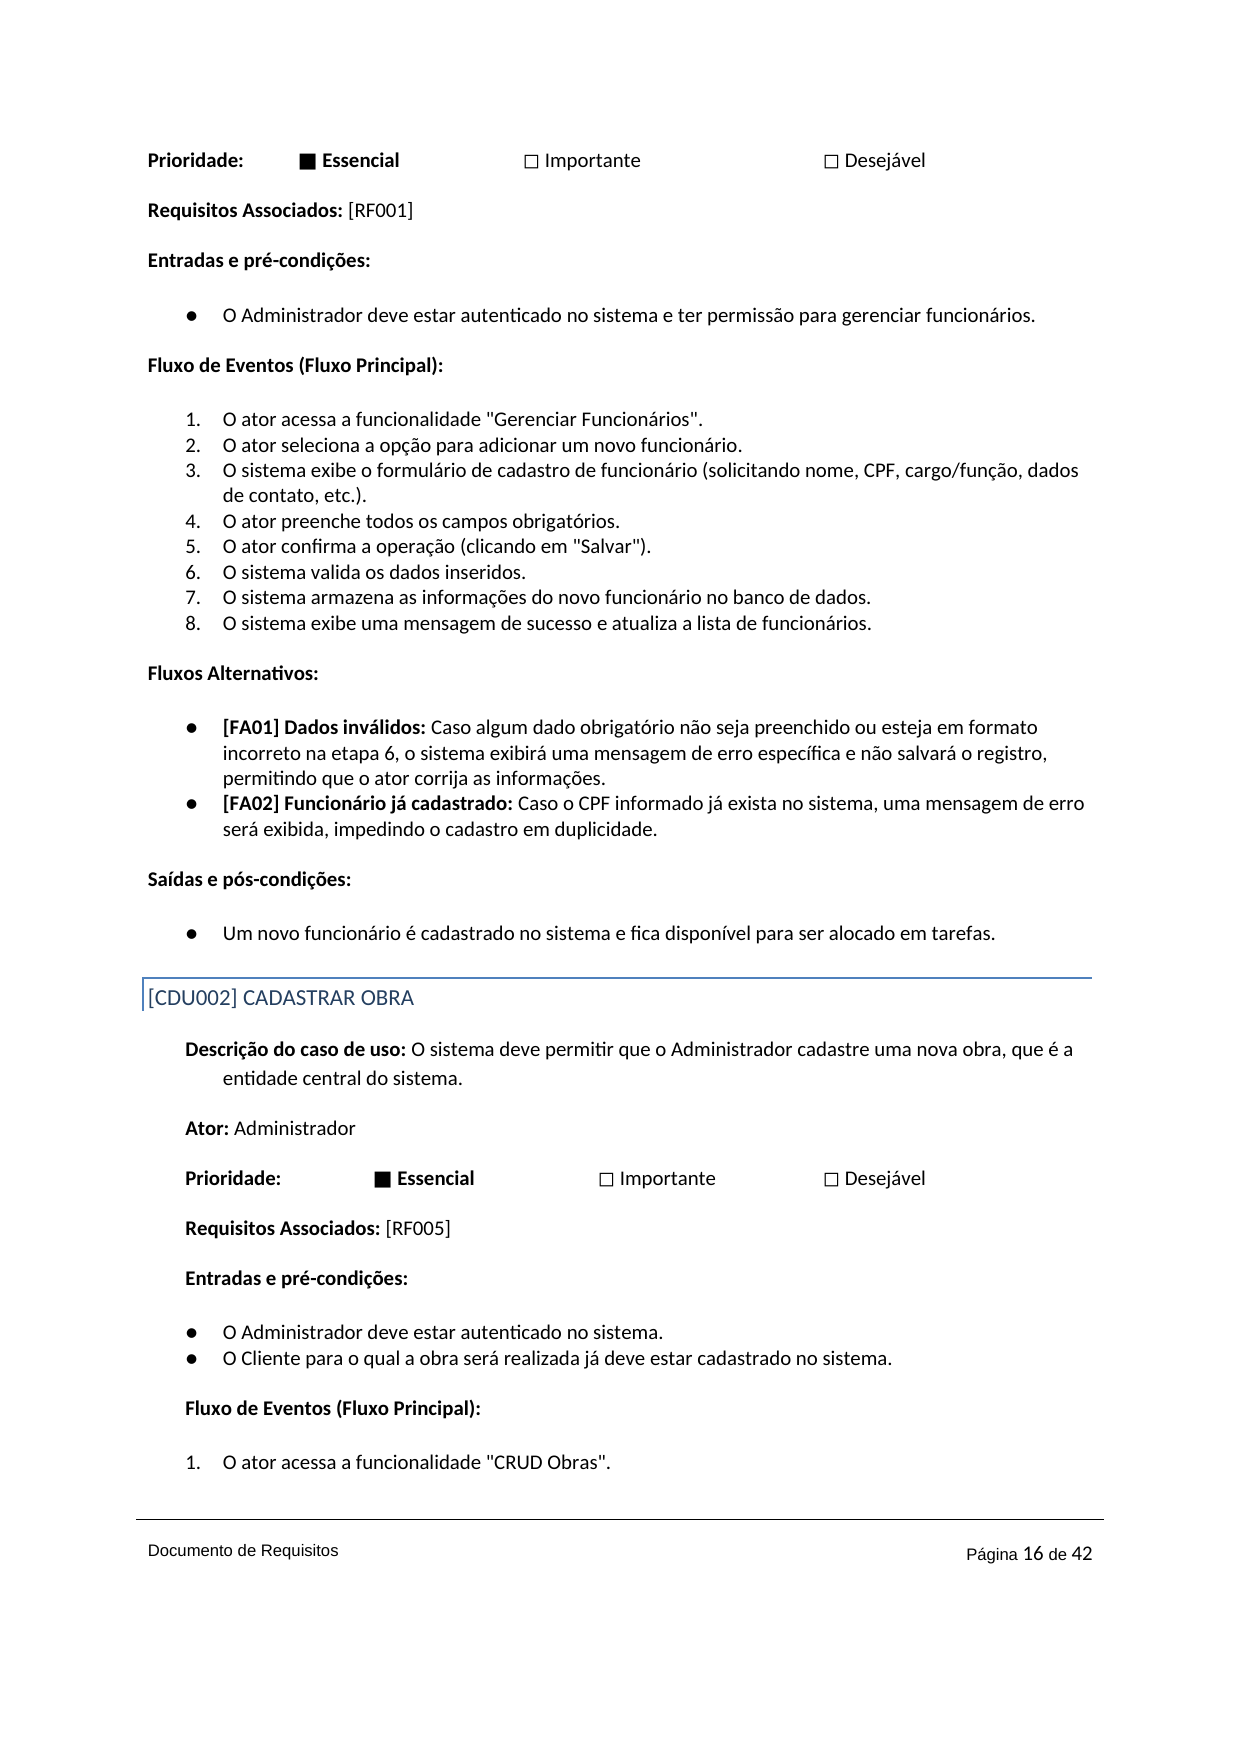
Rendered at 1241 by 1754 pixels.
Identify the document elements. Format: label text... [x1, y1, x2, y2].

list O sistema armazena as informações do novo funcionário no banco de dados. [185, 584, 1092, 610]
list O sistema exibe o formulário de cadastro de funcionário (solicitando nome, CPF, cargo/função, dados de contato, etc.). [185, 457, 1092, 508]
text Entradas e pré-condições: [148, 248, 1092, 273]
text Prioridade: ■ Essencial ◻ Importante ◻ Desejável [185, 1165, 1092, 1191]
text Ator: Administrador [185, 1115, 1092, 1141]
text Entradas e pré-condições: [185, 1265, 1092, 1291]
text Saídas e pós-condições: [148, 866, 1092, 892]
list O sistema valida os dados inseridos. [185, 559, 1092, 584]
list O ator acessa a funcionalidade "Gerenciar Funcionários". [185, 406, 1092, 432]
list O Cliente para o qual a obra será realizada já deve estar cadastrado no sistema. [185, 1345, 1092, 1370]
list Um novo funcionário é cadastrado no sistema e fica disponível para ser alocado em tarefas. [185, 921, 1092, 946]
list O ator preenche todos os campos obrigatórios. [185, 508, 1092, 533]
text Prioridade: ■ Essencial ◻ Importante ◻ Desejável [148, 148, 1092, 173]
text Descrição do caso de uso: O sistema deve permitir que o Administrador cadastre uma nova obra, que é a entidade central do sistema. [185, 1036, 1092, 1091]
text Fluxo de Eventos (Fluxo Principal): [148, 352, 1092, 378]
subtitle [CDU002] CADASTRAR OBRA [144, 979, 1092, 1011]
text Fluxos Alternativos: [148, 660, 1092, 686]
list O ator acessa a funcionalidade "CRUD Obras". [185, 1449, 1092, 1475]
list [FA01] Dados inválidos: Caso algum dado obrigatório não seja preenchido ou esteja em formato incorreto na etapa 6, o sistema exibirá uma mensagem de erro específica e não salvará o registro, permitindo que o ator corrija as informações. [185, 714, 1092, 791]
text Requisitos Associados: [RF005] [185, 1215, 1092, 1241]
list O sistema exibe uma mensagem de sucesso e atualiza a lista de funcionários. [185, 610, 1092, 635]
text Requisitos Associados: [RF001] [148, 198, 1092, 223]
list [FA02] Funcionário já cadastrado: Caso o CPF informado já exista no sistema, uma mensagem de erro será exibida, impedindo o cadastro em duplicidade. [185, 791, 1092, 841]
list O Administrador deve estar autenticado no sistema. [185, 1319, 1092, 1345]
list O ator confirma a operação (clicando em "Salvar"). [185, 533, 1092, 559]
list O Administrador deve estar autenticado no sistema e ter permissão para gerenciar funcionários. [185, 302, 1092, 327]
list O ator seleciona a opção para adicionar um novo funcionário. [185, 432, 1092, 457]
text Fluxo de Eventos (Fluxo Principal): [185, 1395, 1092, 1421]
